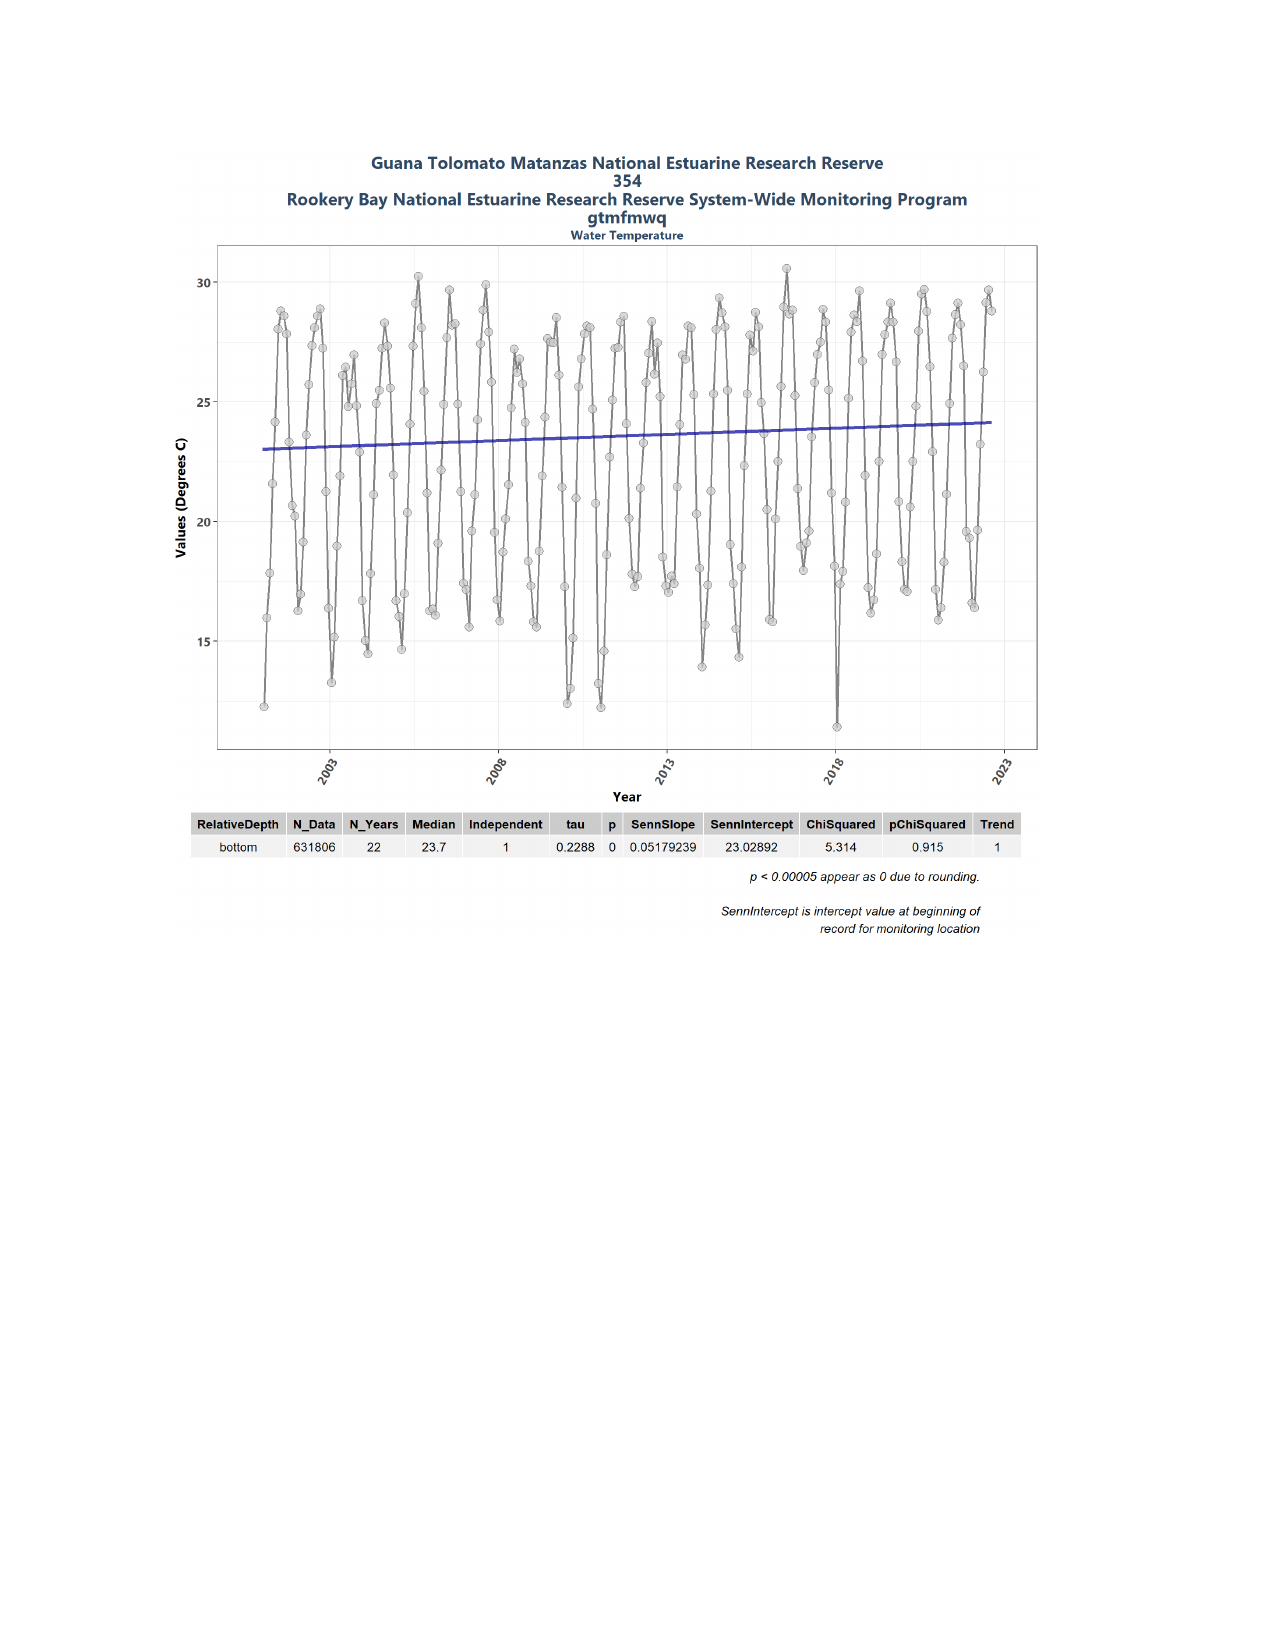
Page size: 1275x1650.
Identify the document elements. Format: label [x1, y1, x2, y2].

picture [168, 150, 1044, 938]
